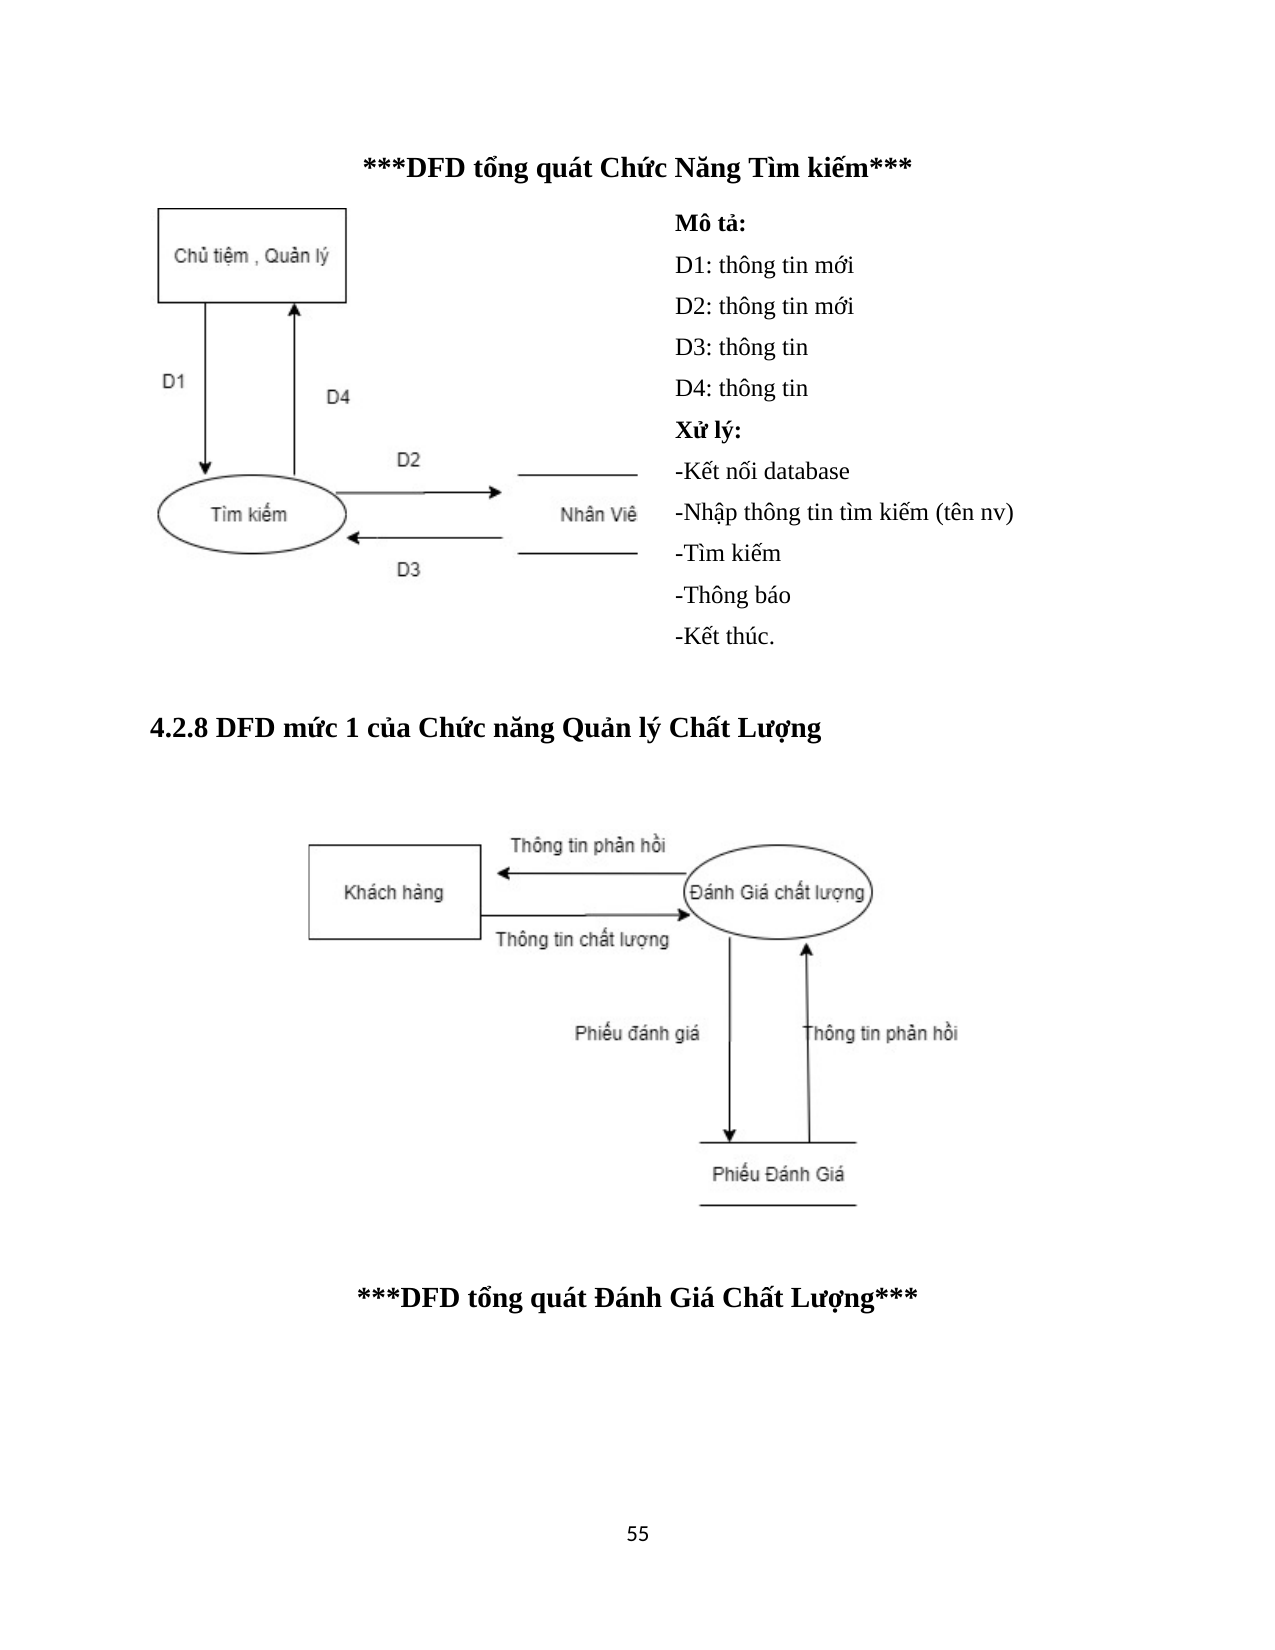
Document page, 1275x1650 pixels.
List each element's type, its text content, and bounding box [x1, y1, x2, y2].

text -Kết thúc. [675, 621, 1125, 650]
text D2: thông tin mới [675, 291, 1125, 320]
text D3: thông tin [675, 332, 1125, 361]
text -Nhập thông tin tìm kiếm (tên nv) [675, 497, 1125, 526]
text -Tìm kiếm [675, 538, 1125, 567]
picture [150, 208, 638, 586]
text -Kết nối database [675, 456, 1125, 485]
text Mô tả: [675, 208, 1125, 237]
text D1: thông tin mới [675, 250, 1125, 278]
text ***DFD tổng quát Đánh Giá Chất Lượng*** [150, 1280, 1125, 1314]
text ***DFD tổng quát Chức Năng Tìm kiếm*** [150, 150, 1125, 183]
text D4: thông tin [675, 373, 1125, 402]
picture [308, 829, 967, 1208]
text 4.2.8 DFD mức 1 của Chức năng Quản lý Chất Lượng [150, 710, 1125, 743]
text Xử lý: [675, 415, 1125, 443]
text -Thông báo [675, 580, 1125, 608]
